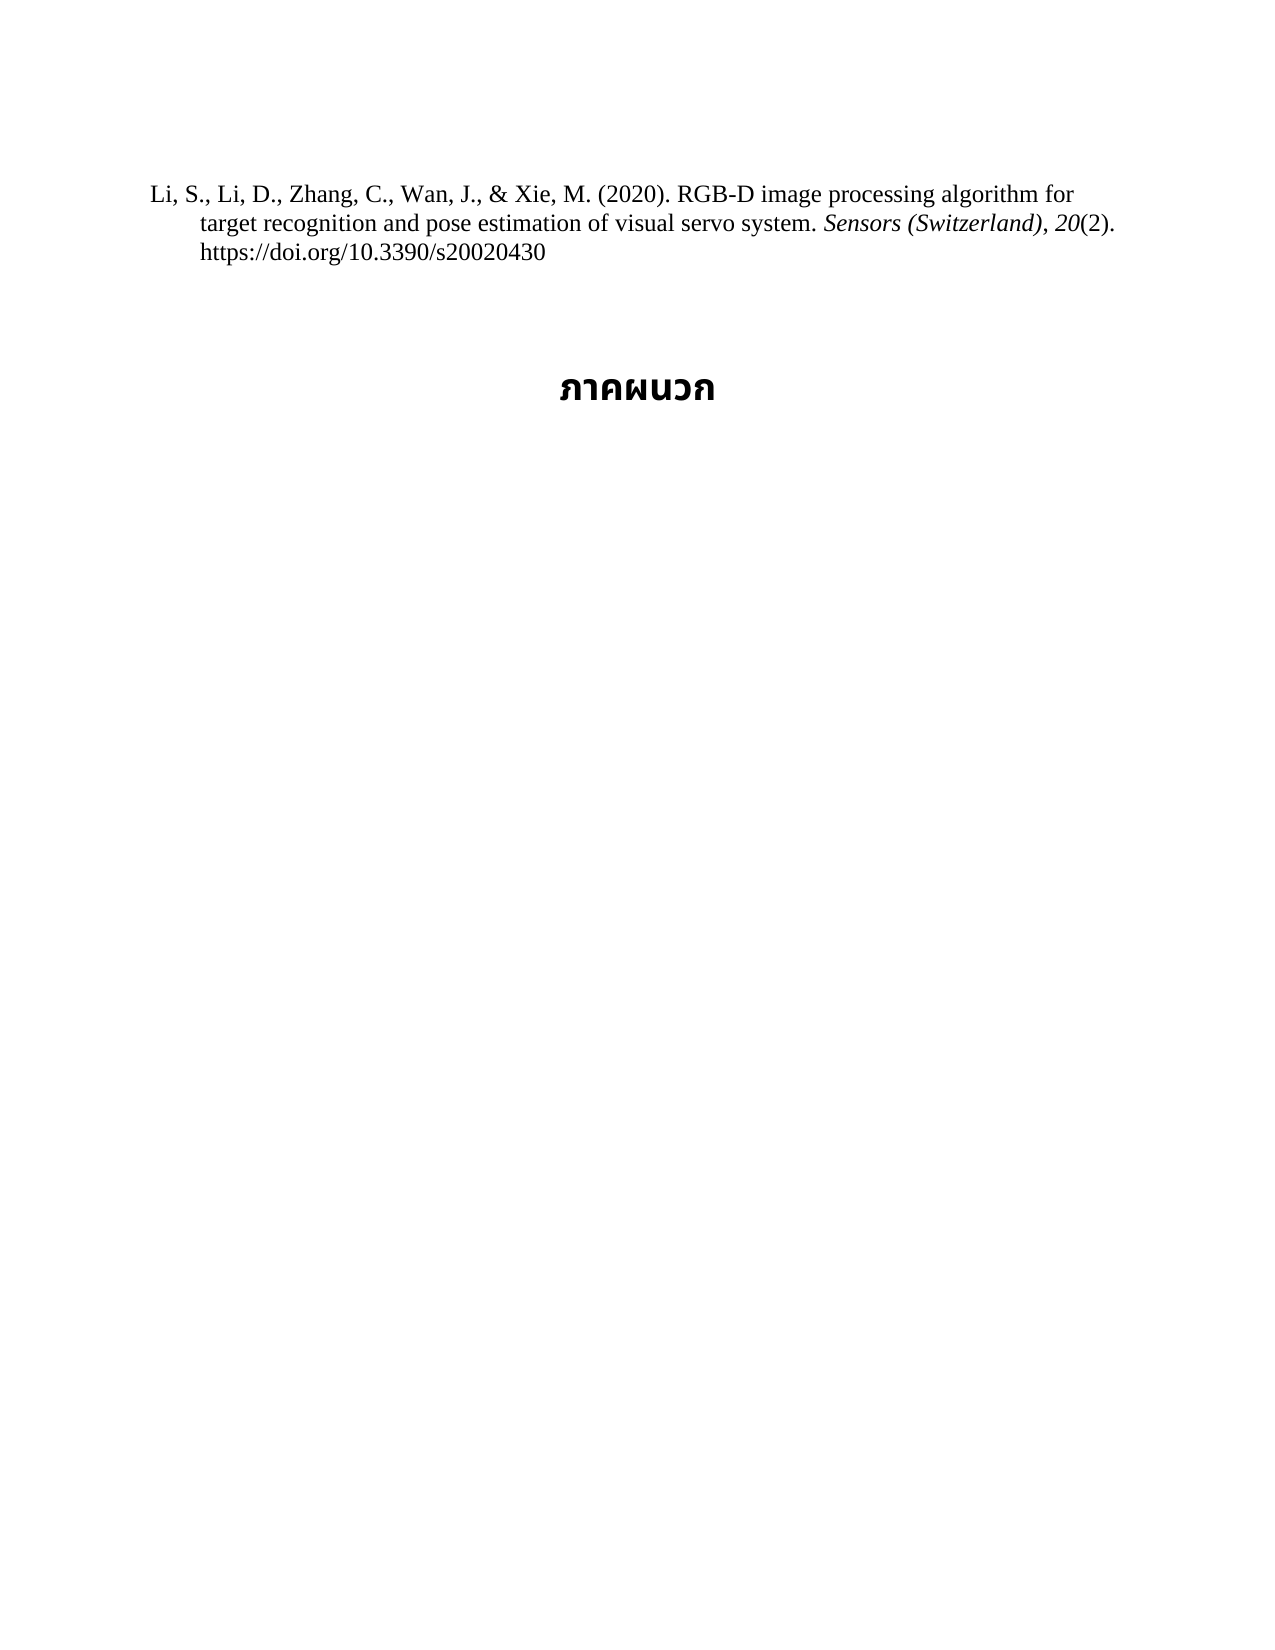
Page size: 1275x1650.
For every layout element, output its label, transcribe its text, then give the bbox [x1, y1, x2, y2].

subtitle ภาคผนวก [150, 360, 1125, 417]
